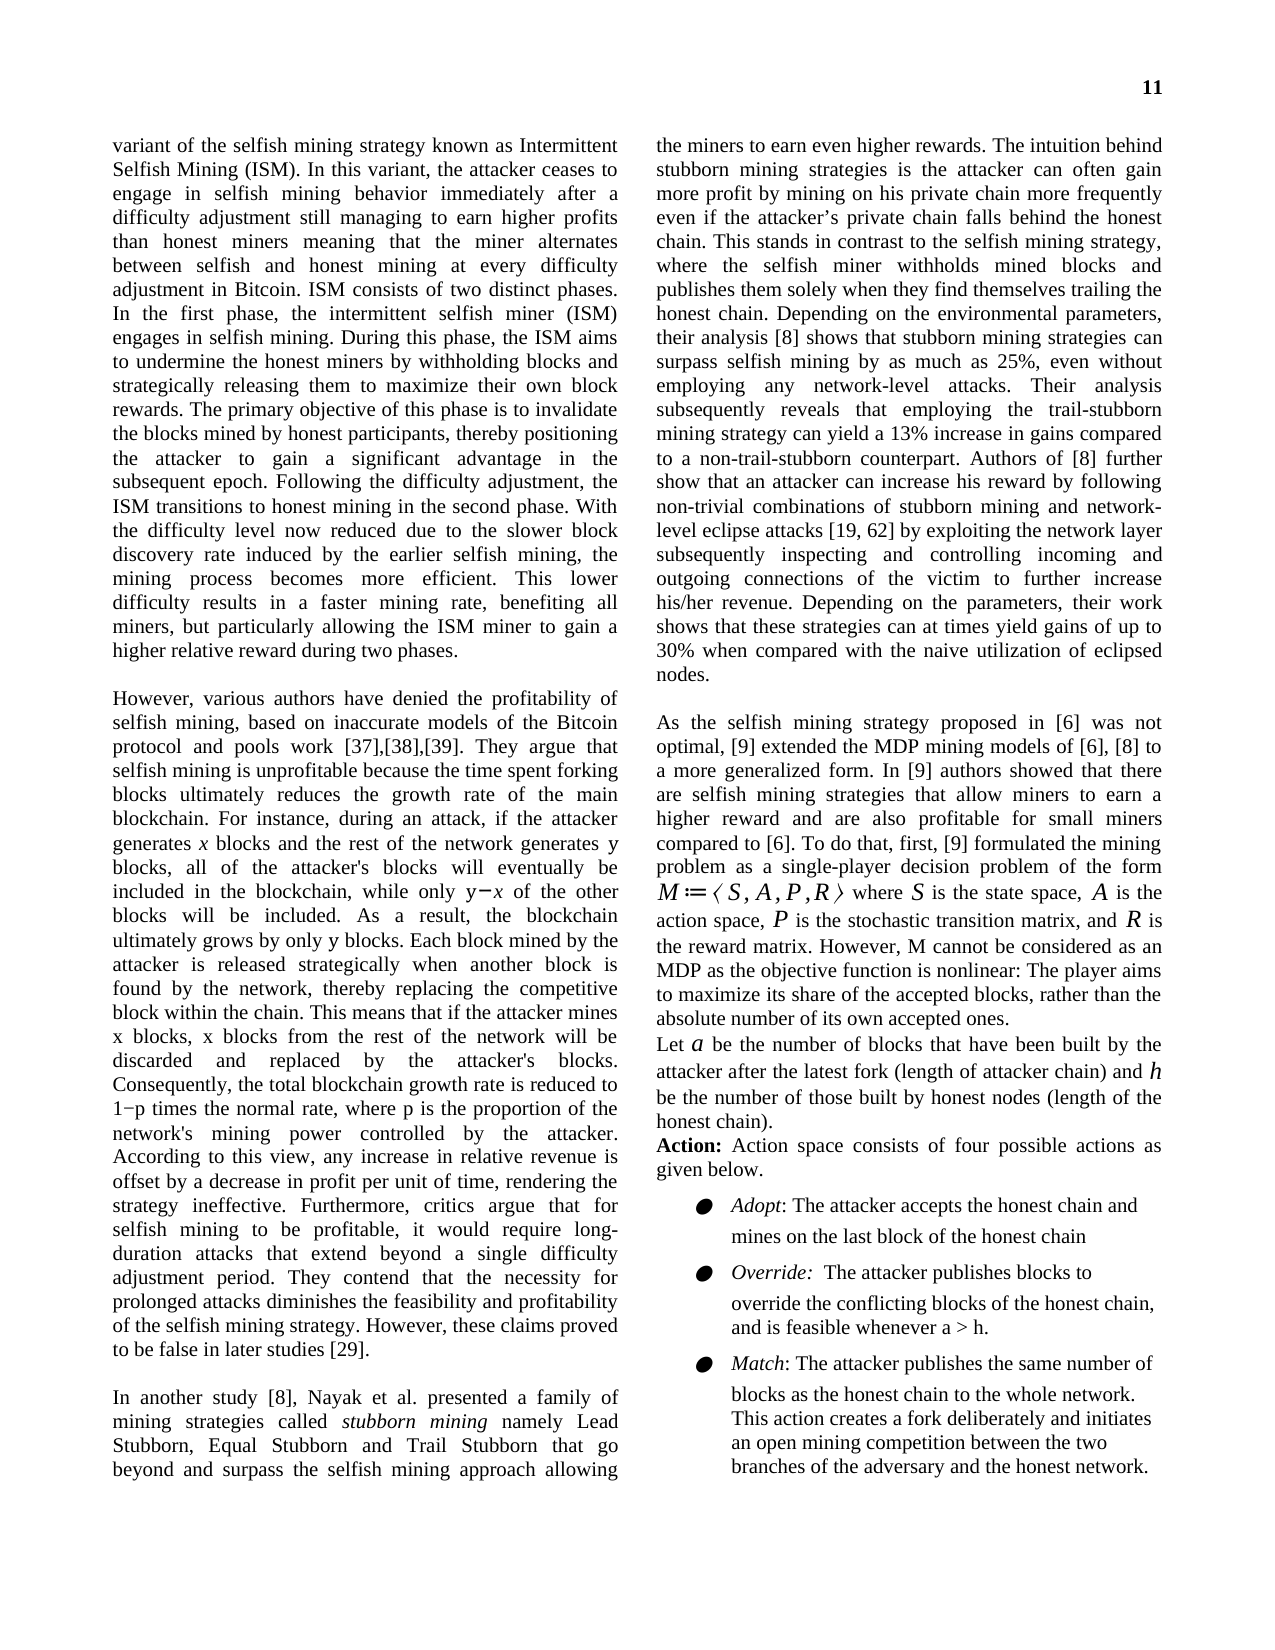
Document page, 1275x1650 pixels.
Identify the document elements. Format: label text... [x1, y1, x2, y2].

text As the selfish mining strategy proposed in [6] was not optimal, [9] extended the MDP mining models of [6], [8] to a more generalized form. In [9] authors showed that there are selfish mining strategies that allow miners to earn a higher reward and are also profitable for small miners compared to [6]. To do that, first, [9] formulated the mining problem as a single-player decision problem of the form where is the state space, is the action space, is the stochastic transition matrix, and is the reward matrix. However, M cannot be considered as an MDP as the objective function is nonlinear: The player aims to maximize its share of the accepted blocks, rather than the absolute number of its own accepted ones. [656, 710, 1162, 1030]
list Override: The attacker publishes blocks to override the conflicting blocks of the honest chain, and is feasible whenever a > h. [694, 1248, 1162, 1339]
text However, various authors have denied the profitability of selfish mining, based on inaccurate models of the Bitcoin protocol and pools work [37],[38],[39]. They argue that selfish mining is unprofitable because the time spent forking blocks ultimately reduces the growth rate of the main blockchain. For instance, during an attack, if the attacker generates x blocks and the rest of the network generates y blocks, all of the attacker's blocks will eventually be included in the blockchain, while only yx of the other blocks will be included. As a result, the blockchain ultimately grows by only y blocks. Each block mined by the attacker is released strategically when another block is found by the network, thereby replacing the competitive block within the chain. This means that if the attacker mines x blocks, x blocks from the rest of the network will be discarded and replaced by the attacker's blocks. Consequently, the total blockchain growth rate is reduced to 1−p times the normal rate, where p is the proportion of the network's mining power controlled by the attacker. According to this view, any increase in relative revenue is offset by a decrease in profit per unit of time, rendering the strategy ineffective. Furthermore, critics argue that for selfish mining to be profitable, it would require long-duration attacks that extend beyond a single difficulty adjustment period. They contend that the necessity for prolonged attacks diminishes the feasibility and profitability of the selfish mining strategy. However, these claims proved to be false in later studies [29]. [112, 686, 619, 1361]
text Let be the number of blocks that have been built by the attacker after the latest fork (length of attacker chain) and be the number of those built by honest nodes (length of the honest chain). [656, 1030, 1162, 1133]
list Adopt: The attacker accepts the honest chain and mines on the last block of the honest chain [694, 1181, 1162, 1248]
text In another study [8], Nayak et al. presented a family of mining strategies called stubborn mining namely Lead Stubborn, Equal Stubborn and Trail Stubborn that go beyond and surpass the selfish mining approach allowing the miners to earn even higher rewards. The intuition behind stubborn mining strategies is the attacker can often gain more profit by mining on his private chain more frequently even if the attacker’s private chain falls behind the honest chain. This stands in contrast to the selfish mining strategy, where the selfish miner withholds mined blocks and publishes them solely when they find themselves trailing the honest chain. Depending on the environmental parameters, their analysis [8] shows that stubborn mining strategies can surpass selfish mining by as much as 25%, even without employing any network-level attacks. Their analysis subsequently reveals that employing the trail-stubborn mining strategy can yield a 13% increase in gains compared to a non-trail-stubborn counterpart. Authors of [8] further show that an attacker can increase his reward by following non-trivial combinations of stubborn mining and network-level eclipse attacks [19, 62] by exploiting the network layer subsequently inspecting and controlling incoming and outgoing connections of the victim to further increase his/her revenue. Depending on the parameters, their work shows that these strategies can at times yield gains of up to 30% when compared with the naive utilization of eclipsed nodes. [656, 133, 1162, 686]
list Match: The attacker publishes the same number of blocks as the honest chain to the whole network. This action creates a fork deliberately and initiates an open mining competition between the two branches of the adversary and the honest network. [694, 1339, 1162, 1478]
text Action: Action space consists of four possible actions as given below. [656, 1133, 1162, 1181]
